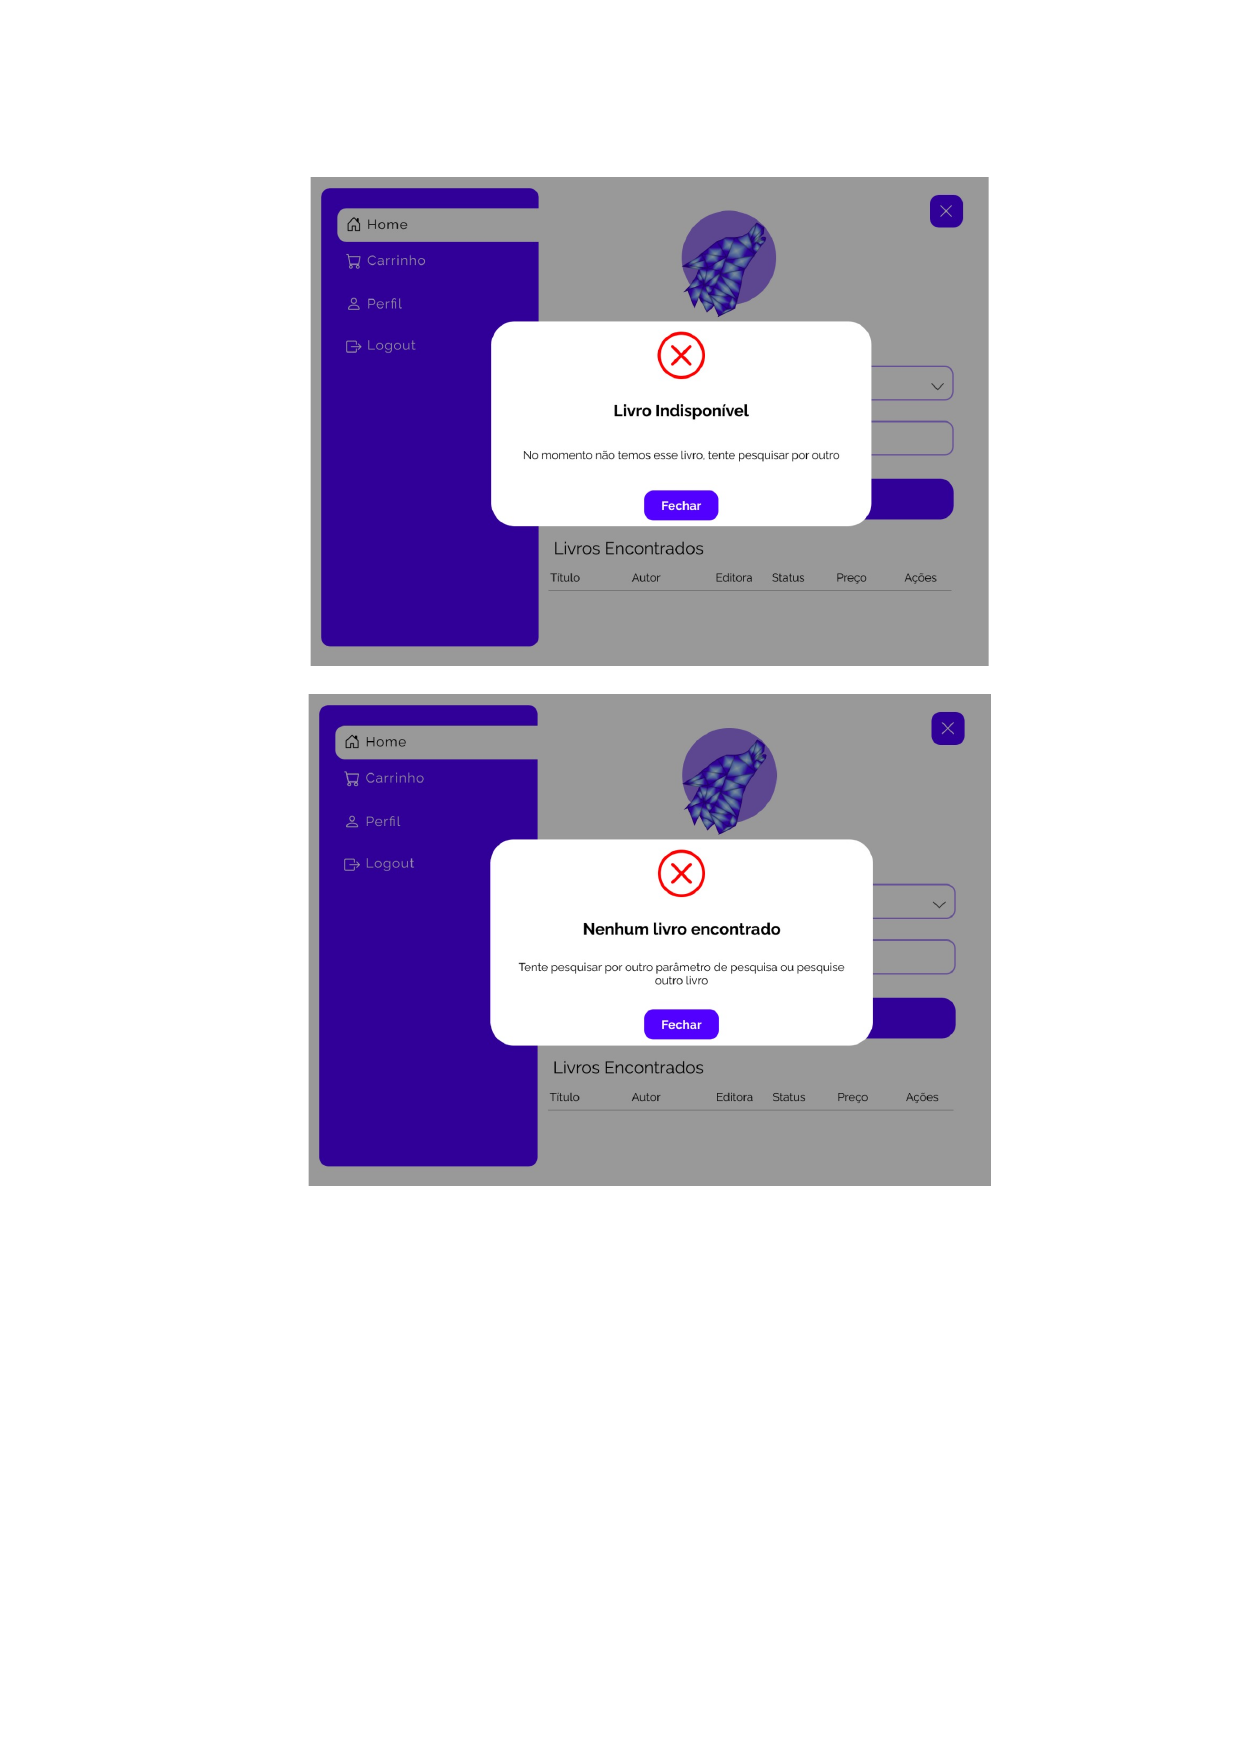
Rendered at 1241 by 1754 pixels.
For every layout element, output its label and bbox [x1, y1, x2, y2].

picture [310, 177, 989, 666]
picture [308, 694, 991, 1186]
